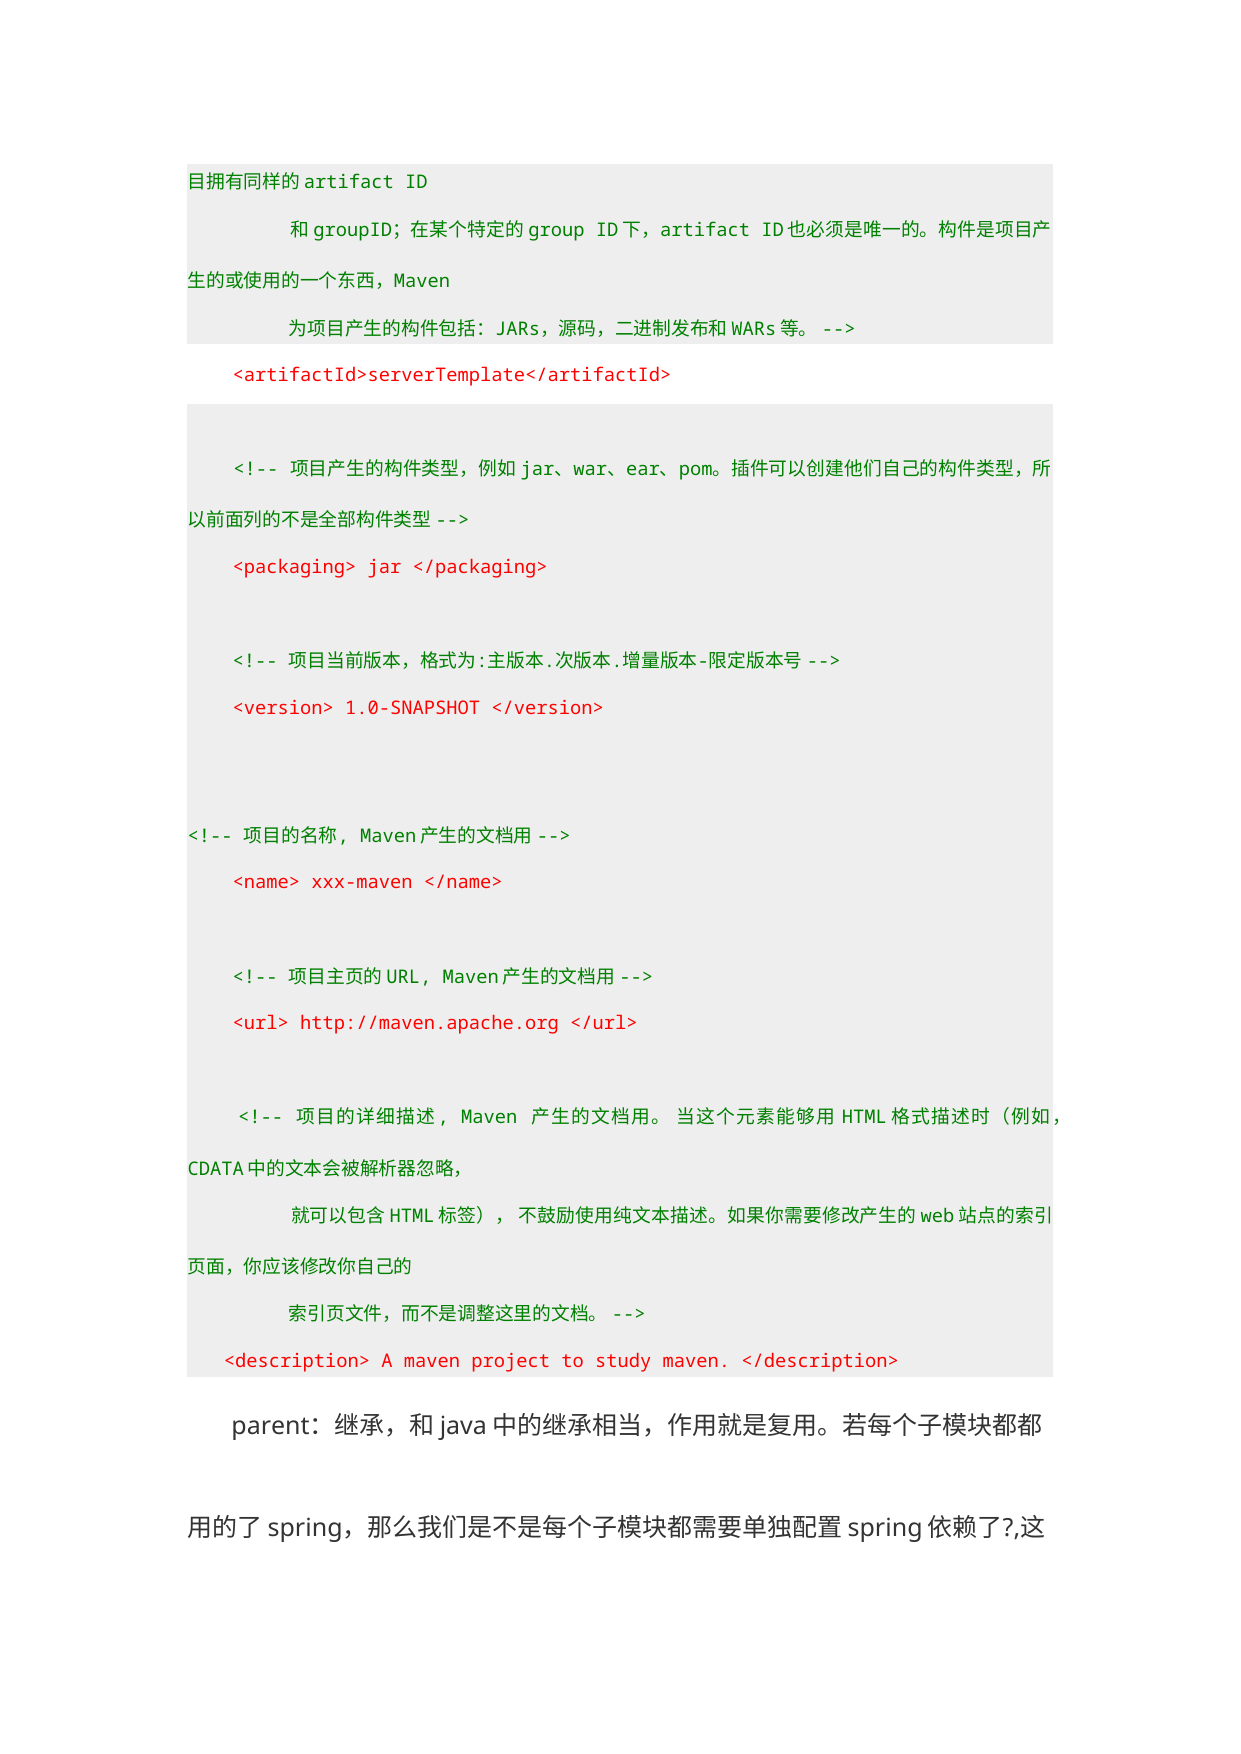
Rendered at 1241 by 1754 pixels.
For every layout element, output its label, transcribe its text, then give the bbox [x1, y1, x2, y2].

text <url> http://maven.apache.org </url> [187, 1006, 1053, 1039]
text 为项目产生的构件包括：JARs，源码，二进制发布和WARs等。 --> [187, 310, 1053, 344]
text <name> xxx-maven </name> [187, 865, 1053, 899]
text <!-- 项目产生的构件类型，例如jar、war、ear、pom。插件可以创建他们自己的构件类型，所以前面列的不是全部构件类型 --> [187, 451, 1053, 536]
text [187, 1390, 1053, 1560]
text 就可以包含HTML标签）， 不鼓励使用纯文本描述。如果你需要修改产生的web站点的索引页面，你应该修改你自己的 [187, 1197, 1053, 1282]
text <!-- 项目的详细描述, Maven 产生的文档用。 当这个元素能够用HTML格式描述时（例如，CDATA中的文本会被解析器忽略， [187, 1099, 1053, 1184]
text <!-- 项目主页的URL, Maven产生的文档用 --> [187, 958, 1053, 992]
text <artifactId>serverTemplate</artifactId> [187, 357, 1053, 391]
text <version> 1.0-SNAPSHOT </version> [187, 690, 1053, 724]
text <!-- 项目当前版本，格式为:主版本.次版本.增量版本-限定版本号 --> [187, 642, 1053, 676]
text 索引页文件，而不是调整这里的文档。 --> [187, 1296, 1053, 1330]
text 和groupID；在某个特定的group ID下，artifact ID也必须是唯一的。构件是项目产生的或使用的一个东西，Maven [187, 211, 1053, 296]
text <!-- 项目的名称, Maven产生的文档用 --> [187, 817, 1053, 851]
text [187, 164, 1053, 198]
text <description> A maven project to study maven. </description> [187, 1343, 1053, 1377]
text <packaging> jar </packaging> [187, 549, 1053, 583]
